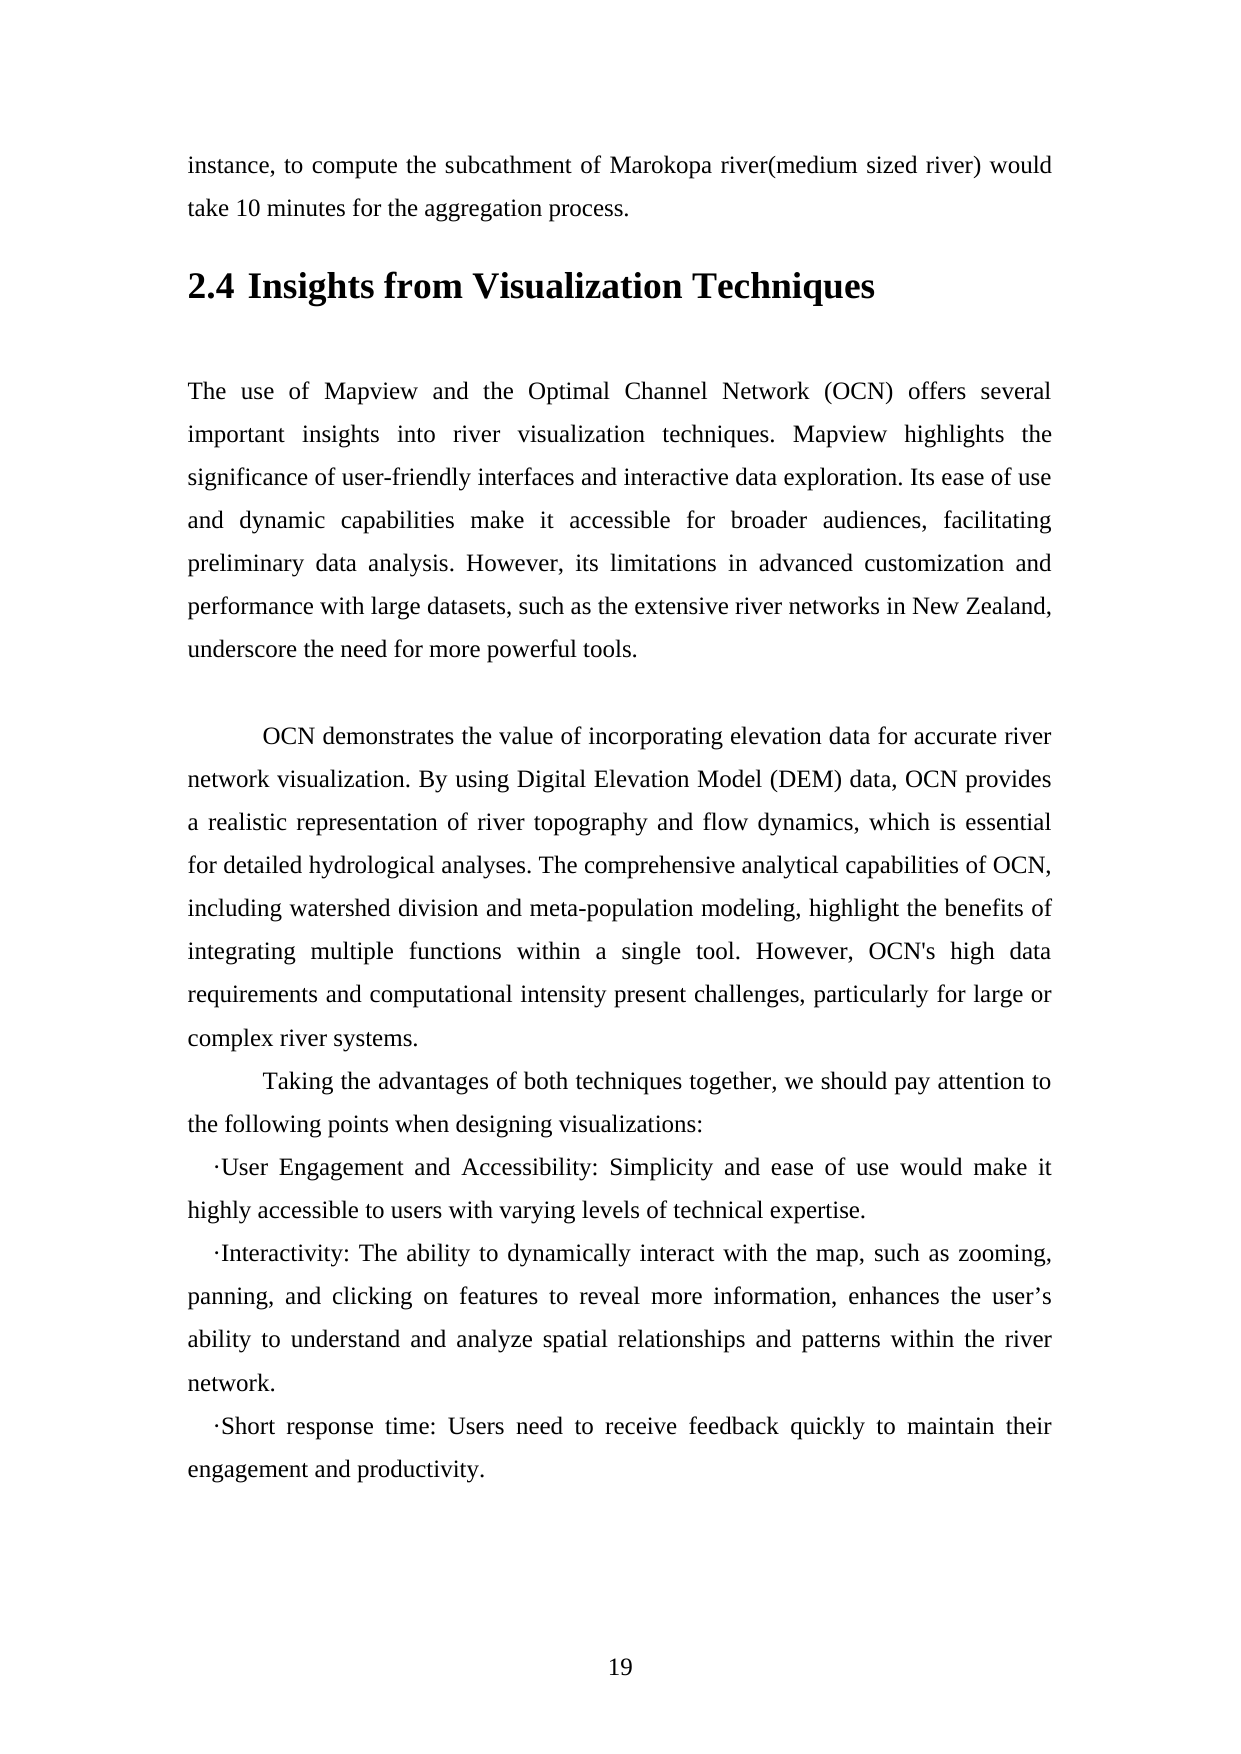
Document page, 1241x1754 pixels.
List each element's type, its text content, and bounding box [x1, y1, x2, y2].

list ·Interactivity: The ability to dynamically interact with the map, such as zooming, panning, and clicking on features to reveal more information, enhances the user’s ability to understand and analyze spatial relationships and patterns within the river network. [187, 1238, 1053, 1396]
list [187, 150, 1053, 222]
list The use of Mapview and the Optimal Channel Network (OCN) offers several important insights into river visualization techniques. Mapview highlights the significance of user-friendly interfaces and interactive data exploration. Its ease of use and dynamic capabilities make it accessible for broader audiences, facilitating preliminary data analysis. However, its limitations in advanced customization and performance with large datasets, such as the extensive river networks in New Zealand, underscore the need for more powerful tools. [187, 376, 1053, 663]
list OCN demonstrates the value of incorporating elevation data for accurate river network visualization. By using Digital Elevation Model (DEM) data, OCN provides a realistic representation of river topography and flow dynamics, which is essential for detailed hydrological analyses. The comprehensive analytical capabilities of OCN, including watershed division and meta-population modeling, highlight the benefits of integrating multiple functions within a single tool. However, OCN's high data requirements and computational intensity present challenges, particularly for large or complex river systems. [187, 721, 1053, 1051]
list Taking the advantages of both techniques together, we should pay attention to the following points when designing visualizations: [187, 1066, 1053, 1138]
list ·Short response time: Users need to receive feedback quickly to maintain their engagement and productivity. [187, 1411, 1053, 1483]
subtitle 2.4 Insights from Visualization Techniques [187, 263, 1053, 306]
list ·User Engagement and Accessibility: Simplicity and ease of use would make it highly accessible to users with varying levels of technical expertise. [187, 1152, 1053, 1224]
